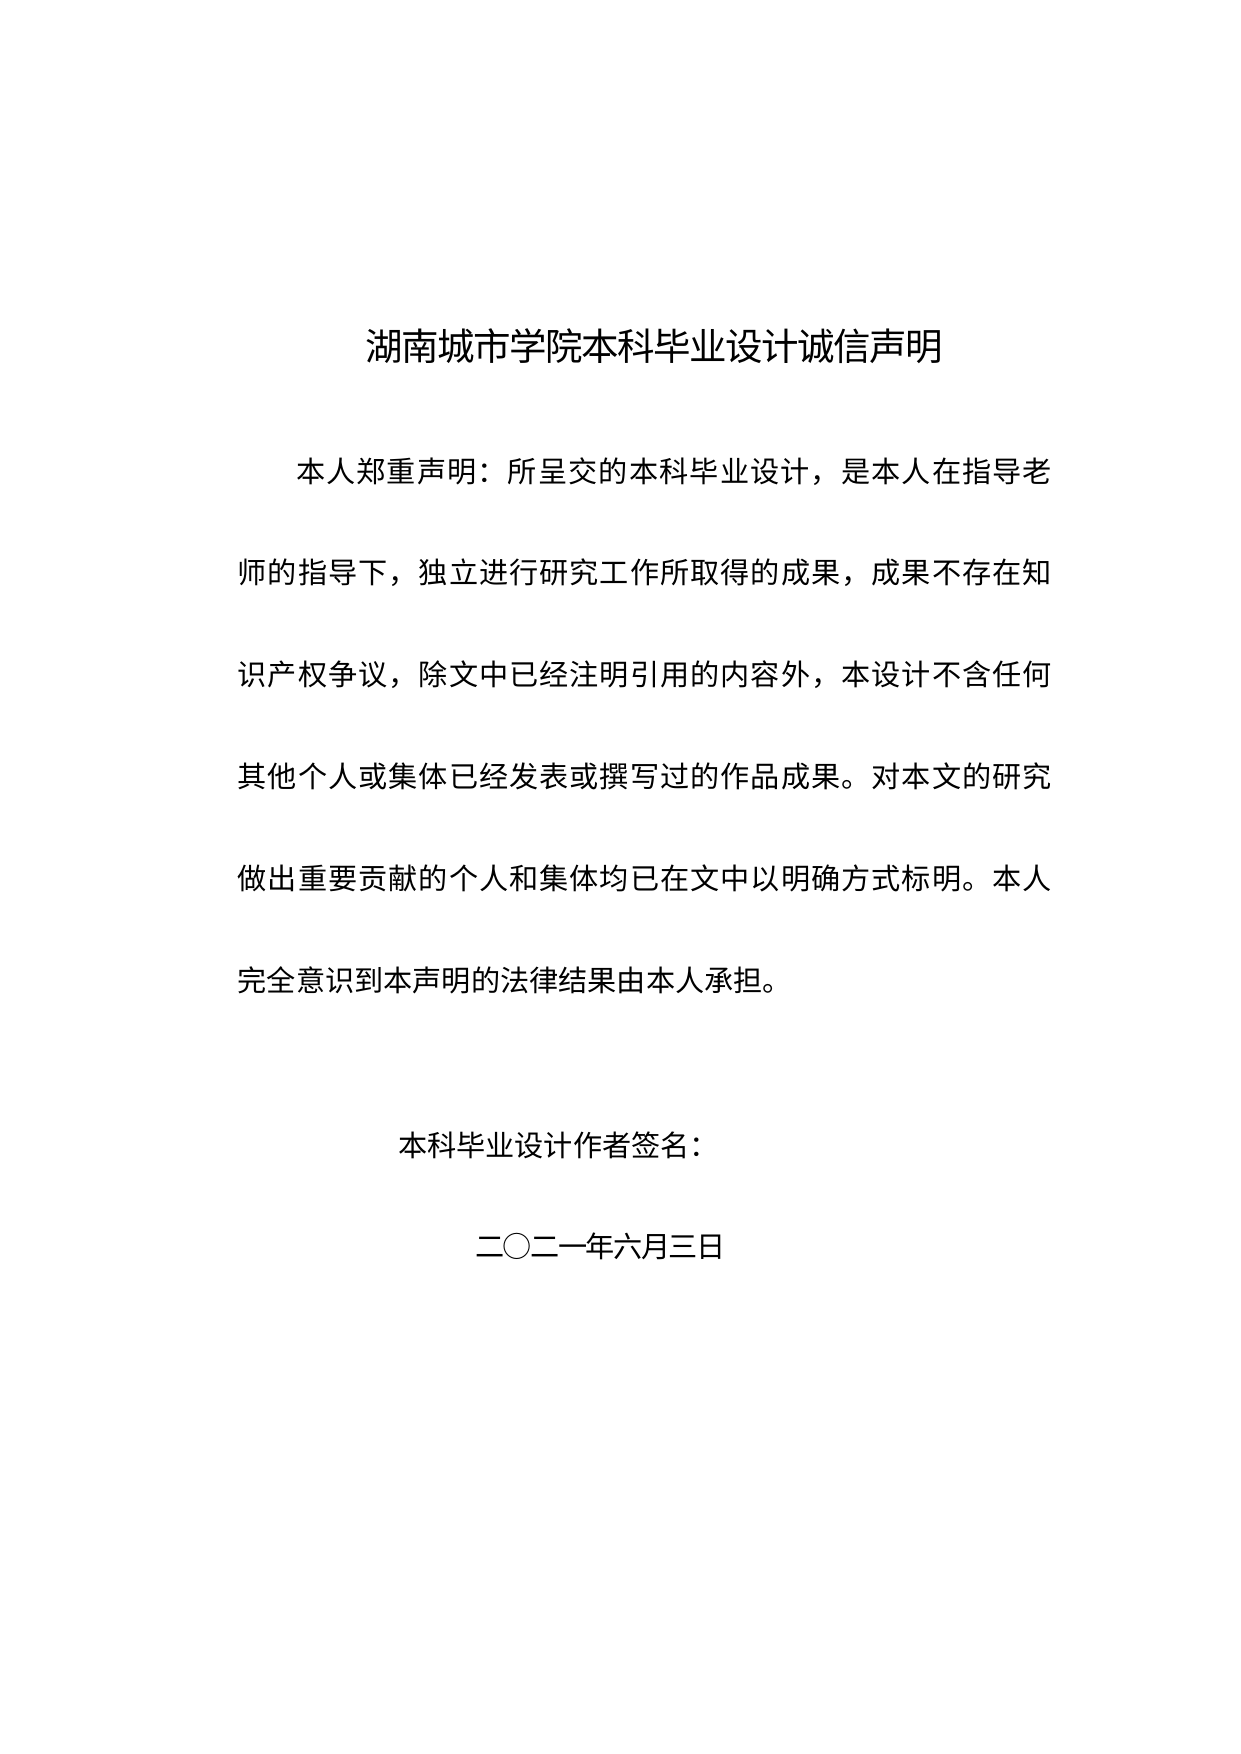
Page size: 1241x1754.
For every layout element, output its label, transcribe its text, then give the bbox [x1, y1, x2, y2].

text 本人郑重声明：所呈交的本科毕业设计，是本人在指导老师的指导下，独立进行研究工作所取得的成果，成果不存在知识产权争议，除文中已经注明引用的内容外，本设计不含任何其他个人或集体已经发表或撰写过的作品成果。对本文的研究做出重要贡献的个人和集体均已在文中以明确方式标明。本人完全意识到本声明的法律结果由本人承担。 [237, 435, 1053, 1013]
text 湖南城市学院本科毕业设计诚信声明 [187, 310, 1053, 378]
text 本科毕业设计作者签名： [237, 1109, 1053, 1177]
text 二○二一年六月三日 [187, 1211, 1053, 1279]
